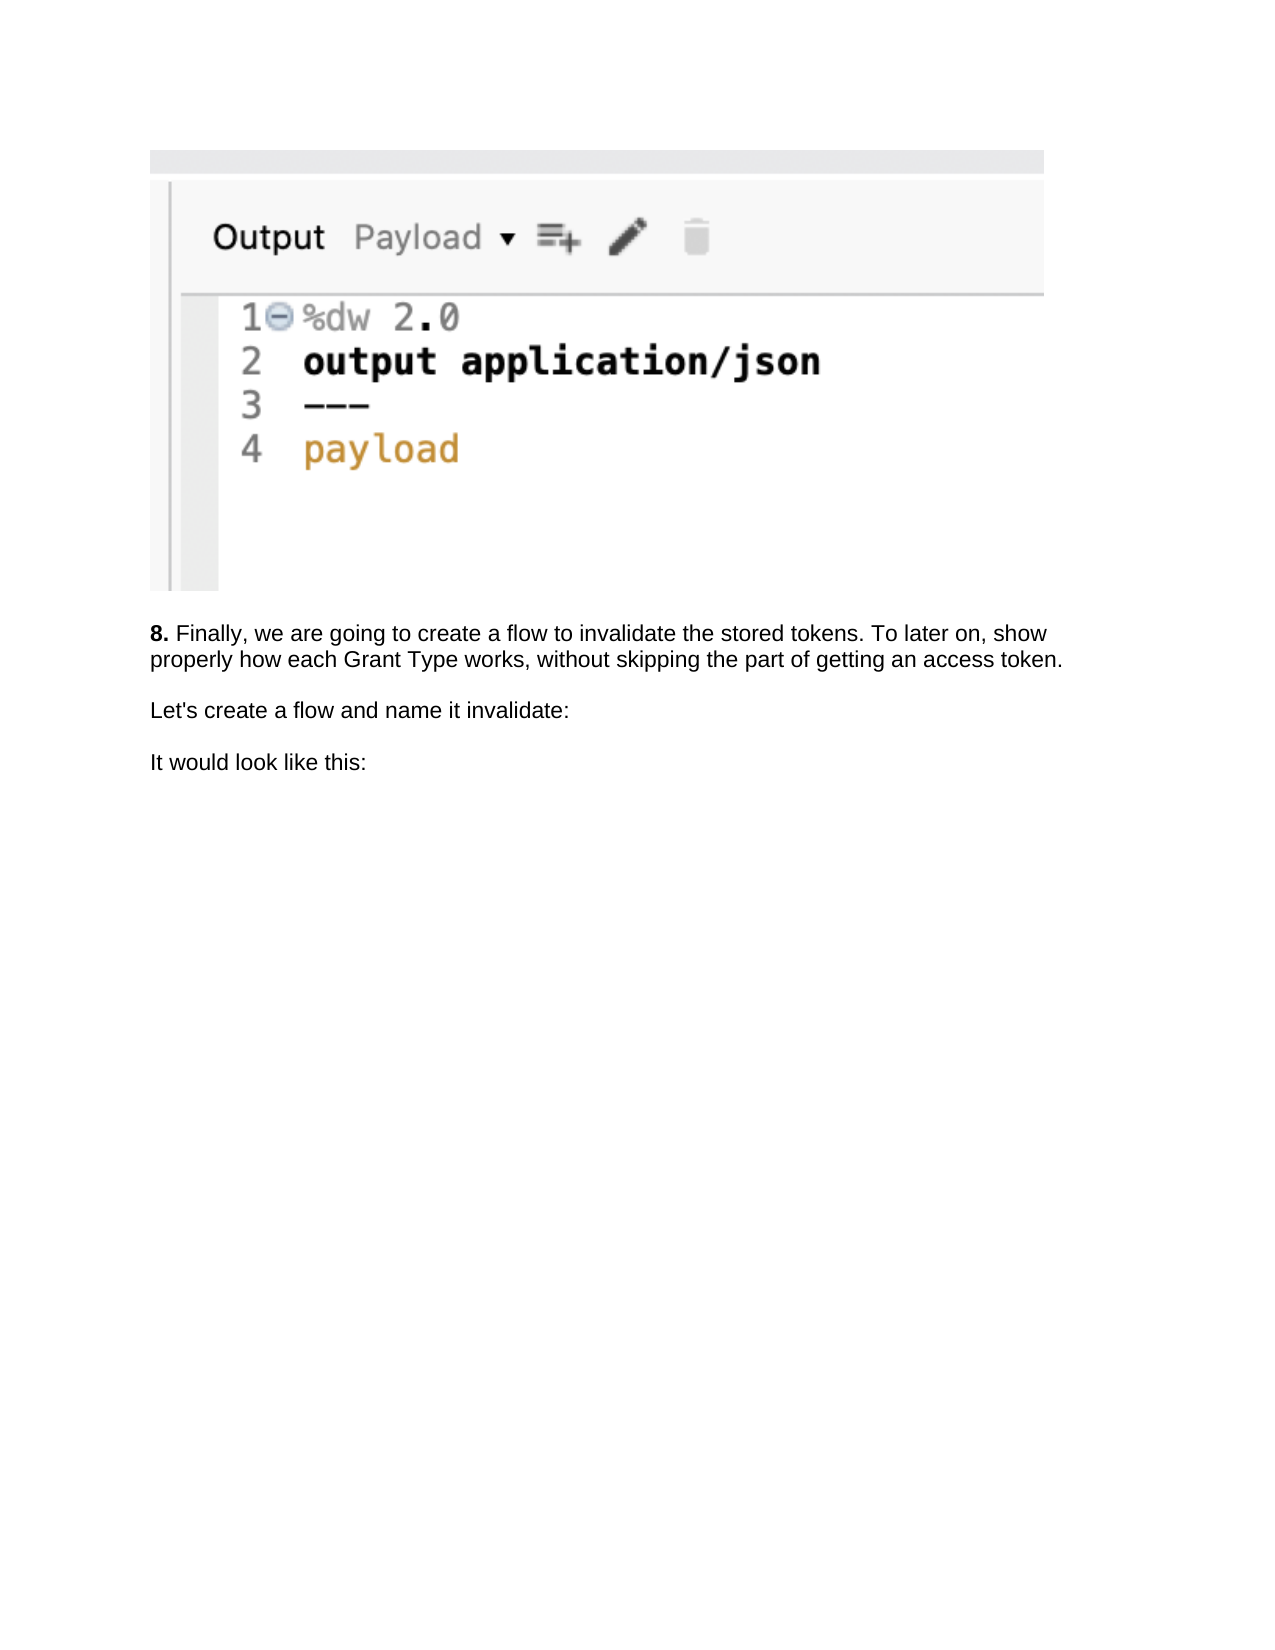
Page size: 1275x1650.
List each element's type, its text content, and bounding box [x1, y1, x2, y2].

picture [150, 150, 1044, 591]
text It would look like this: [150, 748, 1125, 775]
text Let's create a flow and name it invalidate: [150, 697, 1125, 723]
text 8. Finally, we are going to create a flow to invalidate the stored tokens. To later on, show properly how each Grant Type works, without skipping the part of getting an access token. [150, 619, 1125, 672]
